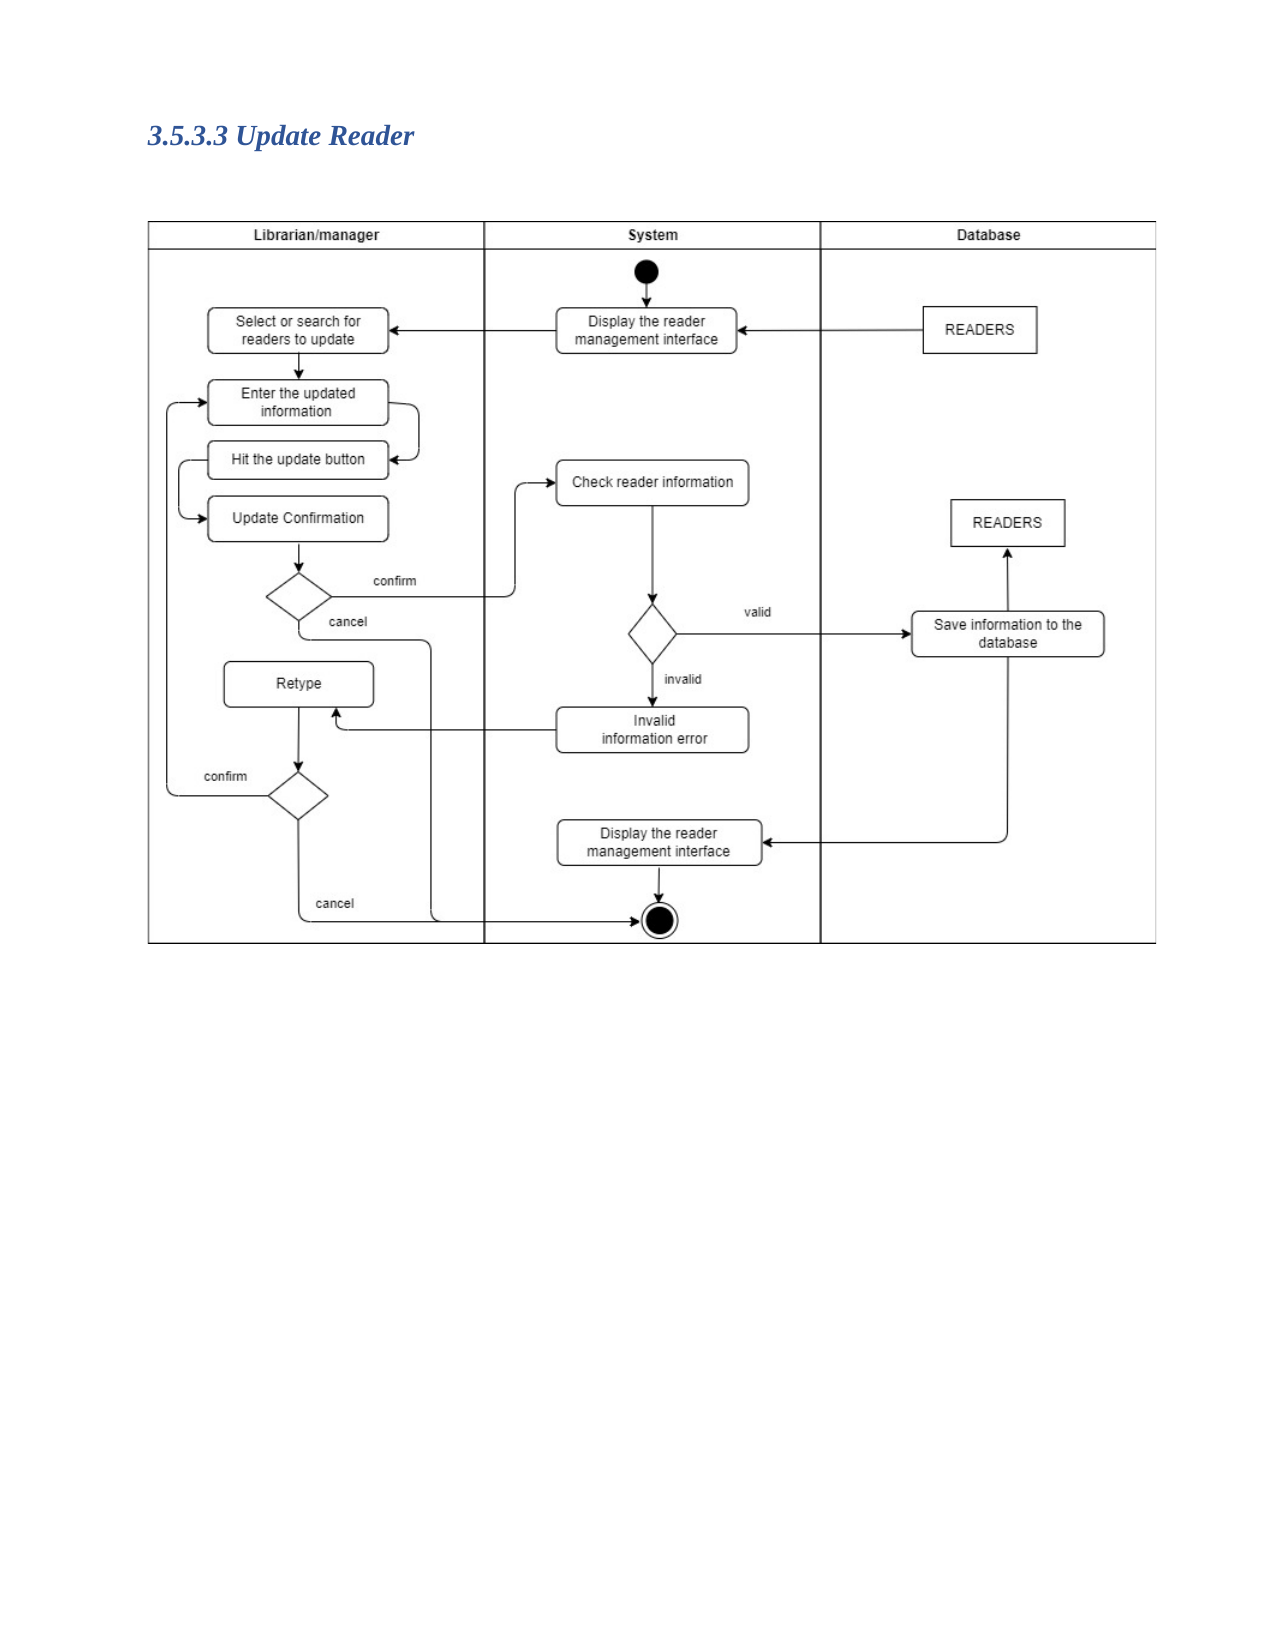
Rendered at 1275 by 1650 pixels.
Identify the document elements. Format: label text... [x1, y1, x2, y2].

subtitle 3.5.3.3 Update Reader [148, 118, 1157, 152]
picture [147, 221, 1157, 944]
